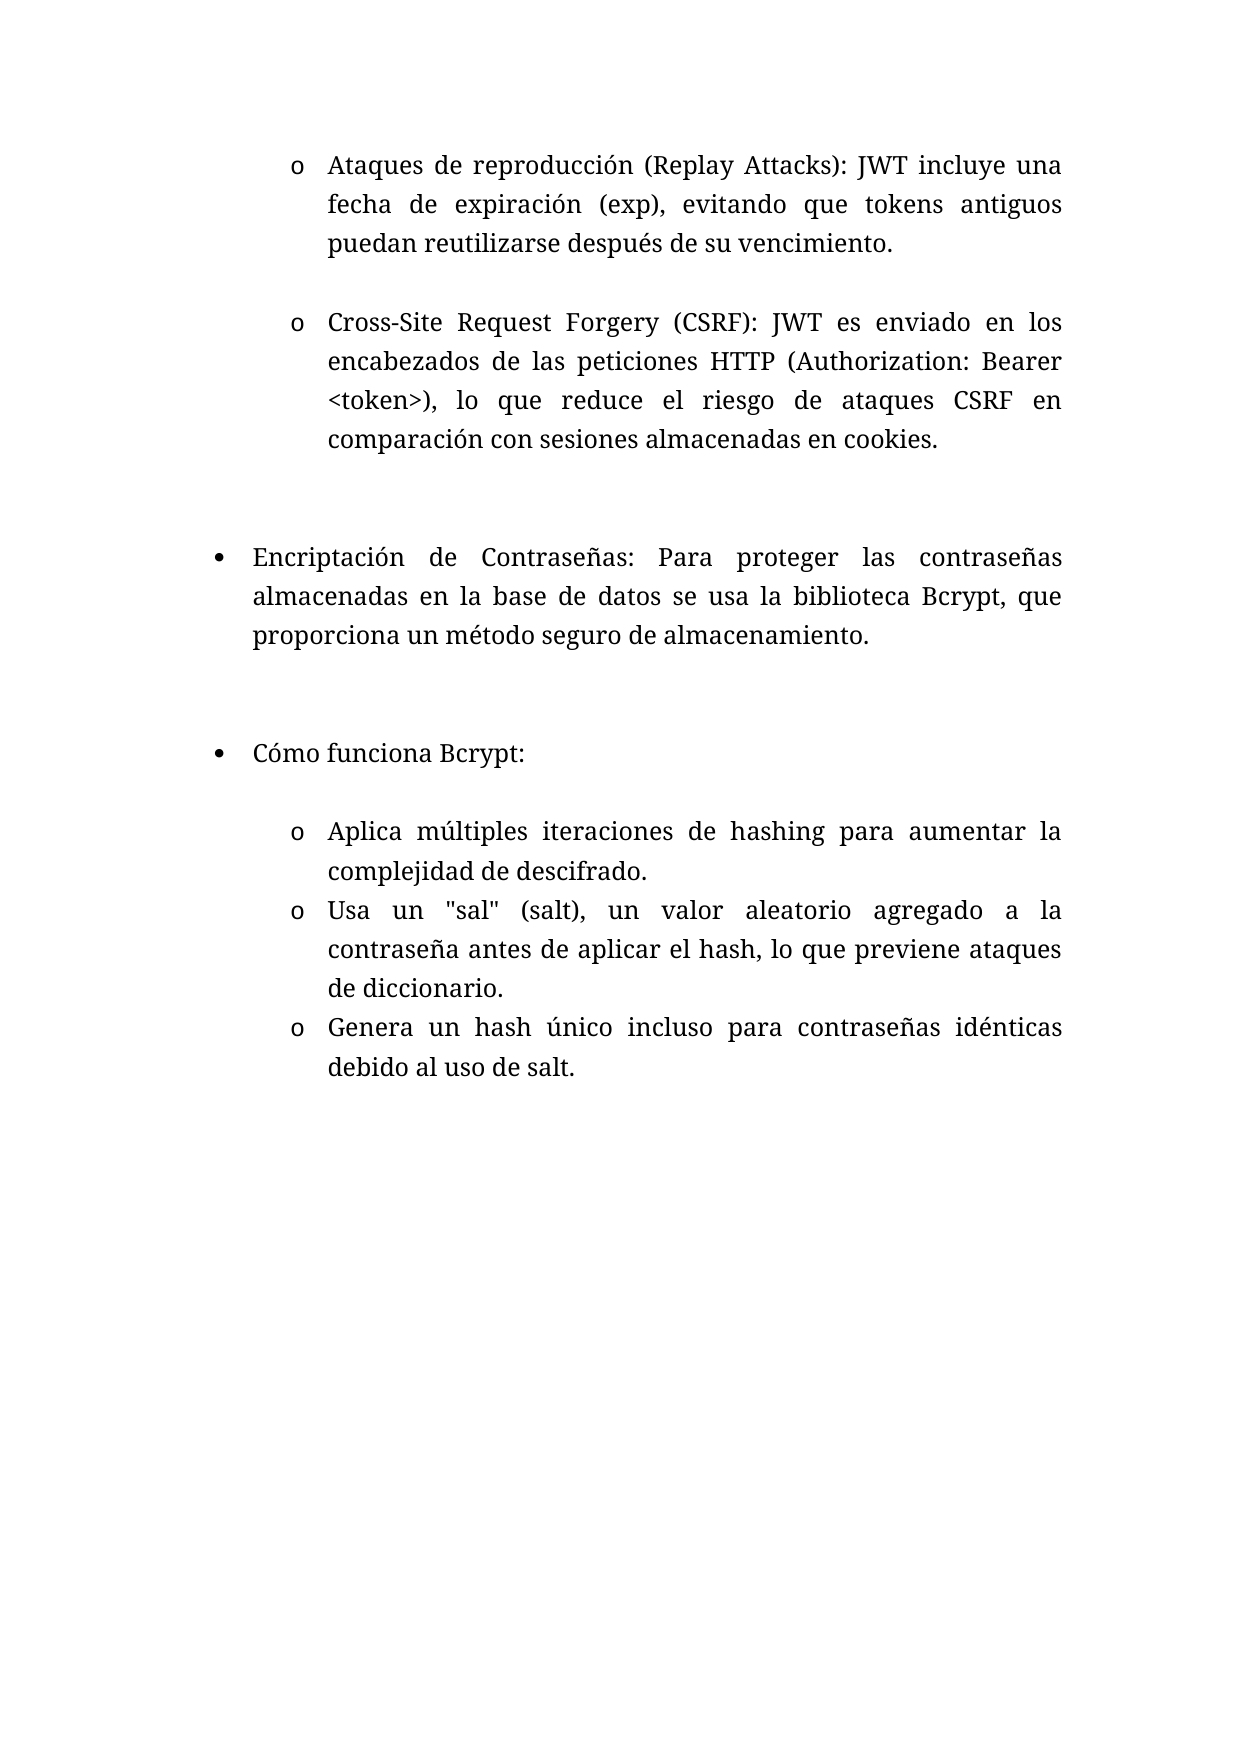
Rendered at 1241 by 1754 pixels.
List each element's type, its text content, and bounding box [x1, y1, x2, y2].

list Cómo funciona Bcrypt: [215, 736, 1063, 769]
list Encriptación de Contraseñas: Para proteger las contraseñas almacenadas en la base de datos se usa la biblioteca Bcrypt, que proporciona un método seguro de almacenamiento. [215, 540, 1063, 652]
list Aplica múltiples iteraciones de hashing para aumentar la complejidad de descifrado. [290, 814, 1063, 887]
list Genera un hash único incluso para contraseñas idénticas debido al uso de salt. [290, 1010, 1063, 1083]
list Ataques de reproducción (Replay Attacks): JWT incluye una fecha de expiración (exp), evitando que tokens antiguos puedan reutilizarse después de su vencimiento. [290, 148, 1063, 260]
list Usa un "sal" (salt), un valor aleatorio agregado a la contraseña antes de aplicar el hash, lo que previene ataques de diccionario. [290, 892, 1063, 1005]
list Cross-Site Request Forgery (CSRF): JWT es enviado en los encabezados de las peticiones HTTP (Authorization: Bearer <token>), lo que reduce el riesgo de ataques CSRF en comparación con sesiones almacenadas en cookies. [290, 304, 1063, 456]
